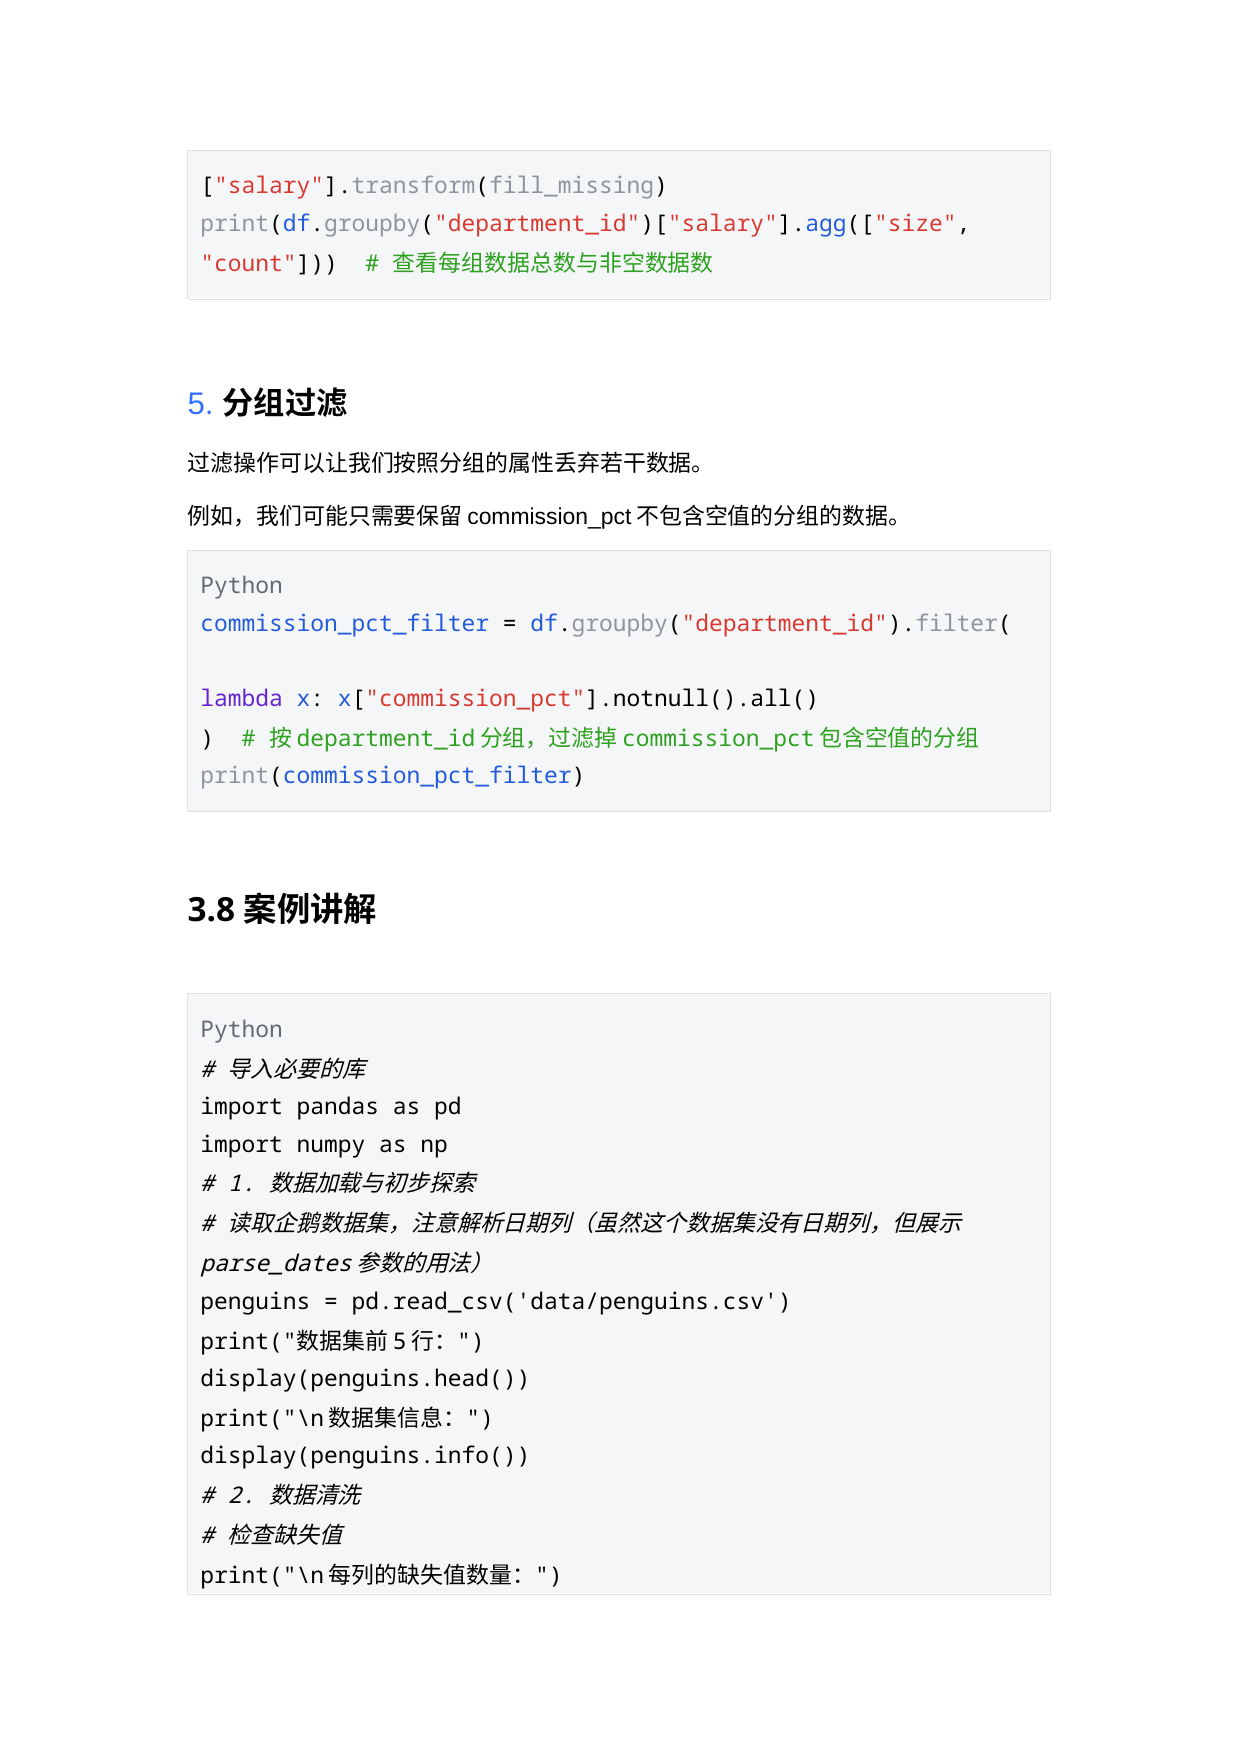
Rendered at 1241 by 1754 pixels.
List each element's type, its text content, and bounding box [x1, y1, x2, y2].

text 过滤操作可以让我们按照分组的属性丢弃若干数据。 [187, 445, 1053, 478]
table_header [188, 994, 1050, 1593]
text 例如，我们可能只需要保留commission_pct不包含空值的分组的数据。 [187, 497, 1053, 531]
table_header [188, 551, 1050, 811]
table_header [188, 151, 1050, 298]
subtitle 3.8 案例讲解 [187, 882, 1053, 931]
text 5. 分组过滤 [187, 378, 1053, 424]
